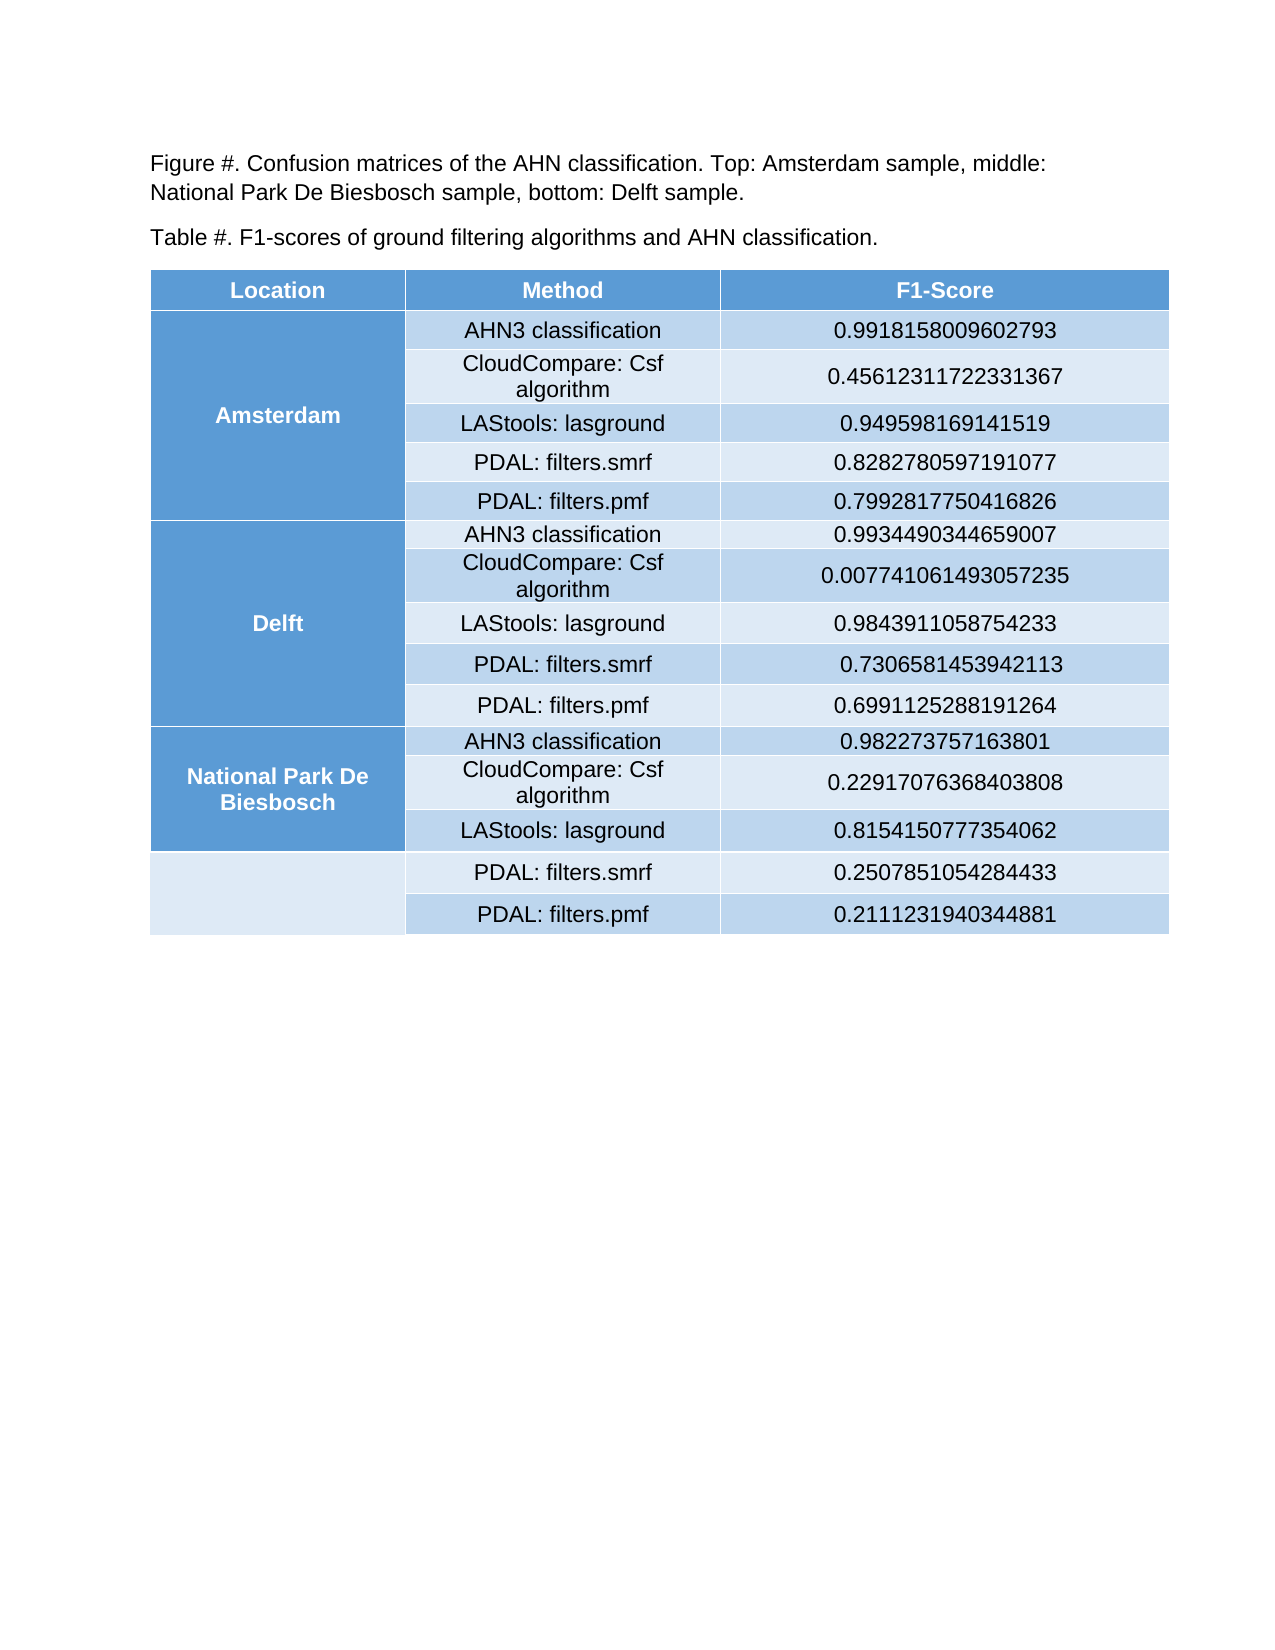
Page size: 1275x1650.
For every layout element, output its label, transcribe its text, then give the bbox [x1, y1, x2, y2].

table_cell 0.9918158009602793 [721, 311, 1169, 349]
table_cell CloudCompare: Csf algorithm [406, 756, 720, 809]
text Table #. F1-scores of ground filtering algorithms and AHN classification. [150, 223, 1125, 250]
table_cell 0.7992817750416826 [721, 482, 1169, 520]
table_cell 0.6991125288191264 [721, 685, 1169, 726]
table_cell PDAL: filters.pmf [406, 482, 720, 520]
table_cell LAStools: lasground [406, 404, 720, 442]
table_cell AHN3 classification [406, 727, 720, 755]
table_cell CloudCompare: Csf algorithm [406, 549, 720, 602]
table_cell 0.22917076368403808 [721, 756, 1169, 809]
table_cell 0.982273757163801 [721, 727, 1169, 755]
table_cell 0.8154150777354062 [721, 810, 1169, 851]
table_cell 0.45612311722331367 [721, 350, 1169, 403]
table_cell 0.7306581453942113 [721, 644, 1169, 684]
table_cell CloudCompare: Csf algorithm [406, 350, 720, 403]
text Figure #. Confusion matrices of the AHN classification. Top: Amsterdam sample, middle: National Park De Biesbosch sample, bottom: Delft sample. [150, 150, 1125, 205]
table_cell PDAL: filters.pmf [406, 894, 720, 934]
table_header Method [406, 270, 720, 310]
table_cell 0.8282780597191077 [721, 443, 1169, 481]
table_cell 0.9934490344659007 [721, 521, 1169, 548]
table_header F1-Score [721, 270, 1169, 310]
table_cell 0.949598169141519 [721, 404, 1169, 442]
table_cell Delft [151, 521, 405, 726]
table_header Location [151, 270, 405, 310]
table_cell PDAL: filters.smrf [406, 853, 720, 893]
table_cell 0.2111231940344881 [721, 894, 1169, 934]
table_cell PDAL: filters.smrf [406, 644, 720, 684]
table_cell LAStools: lasground [406, 810, 720, 851]
table_cell 0.9843911058754233 [721, 603, 1169, 643]
table_cell 0.2507851054284433 [721, 853, 1169, 893]
table_cell National Park De Biesbosch [151, 727, 405, 851]
table_cell PDAL: filters.smrf [406, 443, 720, 481]
table_cell AHN3 classification [406, 521, 720, 548]
table_cell AHN3 classification [406, 311, 720, 349]
table_cell Amsterdam [151, 311, 405, 520]
table_cell 0.007741061493057235 [721, 549, 1169, 602]
table_cell PDAL: filters.pmf [406, 685, 720, 726]
table_cell LAStools: lasground [406, 603, 720, 643]
